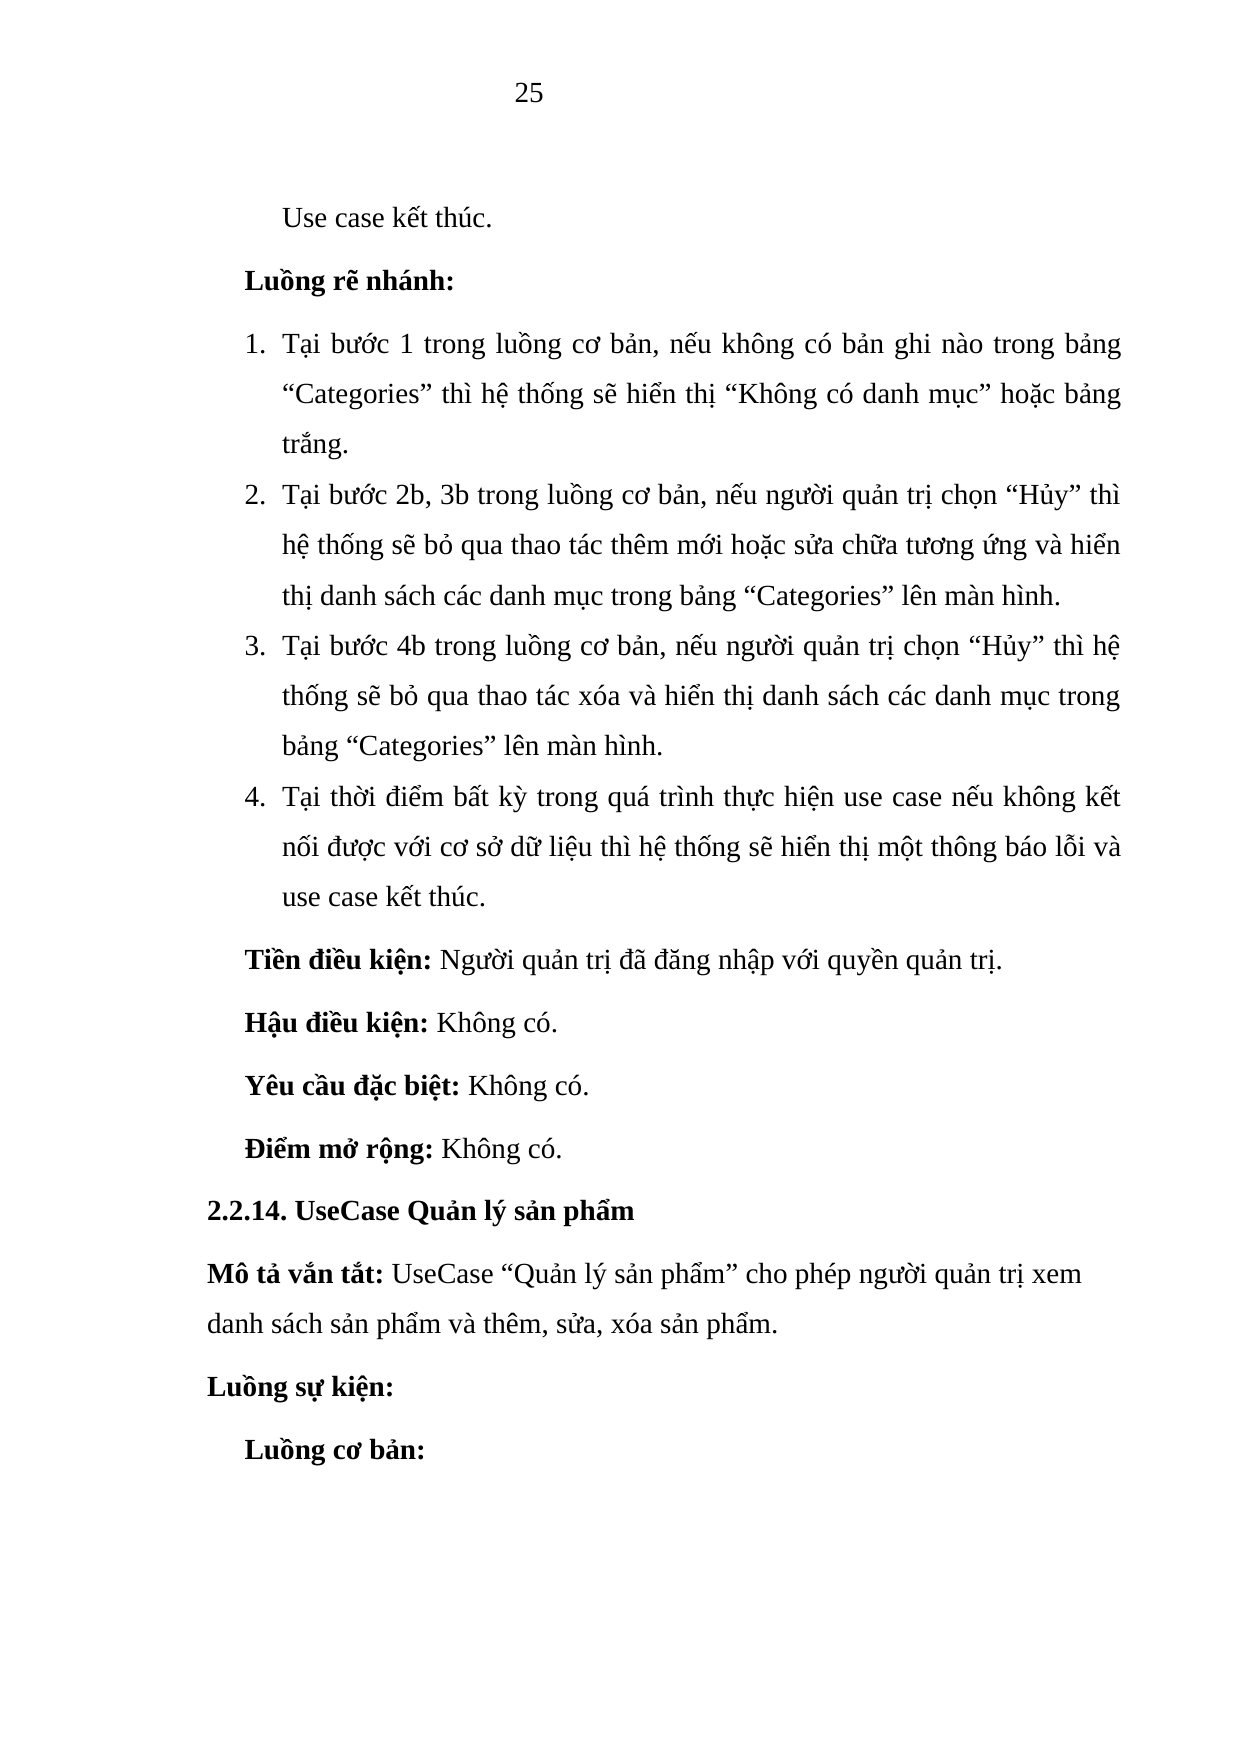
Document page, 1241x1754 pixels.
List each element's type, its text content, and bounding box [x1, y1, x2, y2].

text Mô tả vắn tắt: UseCase “Quản lý sản phẩm” cho phép người quản trị xem danh sách sản phẩm và thêm, sửa, xóa sản phẩm. [207, 1256, 1122, 1340]
text Hậu điều kiện: Không có. [207, 1005, 1122, 1039]
text Use case kết thúc. [282, 200, 1122, 234]
list Tại thời điểm bất kỳ trong quá trình thực hiện use case nếu không kết nối được với cơ sở dữ liệu thì hệ thống sẽ hiển thị một thông báo lỗi và use case kết thúc. [244, 779, 1122, 913]
subtitle 2.2.14. UseCase Quản lý sản phẩm [207, 1193, 1122, 1227]
list Tại bước 2b, 3b trong luồng cơ bản, nếu người quản trị chọn “Hủy” thì hệ thống sẽ bỏ qua thao tác thêm mới hoặc sửa chữa tương ứng và hiển thị danh sách các danh mục trong bảng “Categories” lên màn hình. [244, 477, 1122, 611]
text Luồng rẽ nhánh: [207, 263, 1122, 297]
text Luồng cơ bản: [207, 1432, 1122, 1466]
text Điểm mở rộng: Không có. [244, 1131, 1122, 1164]
text Luồng sự kiện: [207, 1369, 1122, 1403]
text Yêu cầu đặc biệt: Không có. [207, 1068, 1122, 1101]
list Tại bước 4b trong luồng cơ bản, nếu người quản trị chọn “Hủy” thì hệ thống sẽ bỏ qua thao tác xóa và hiển thị danh sách các danh mục trong bảng “Categories” lên màn hình. [244, 628, 1122, 762]
list Tại bước 1 trong luồng cơ bản, nếu không có bản ghi nào trong bảng “Categories” thì hệ thống sẽ hiển thị “Không có danh mục” hoặc bảng trắng. [244, 326, 1122, 460]
text Tiền điều kiện: Người quản trị đã đăng nhập với quyền quản trị. [207, 942, 1122, 976]
